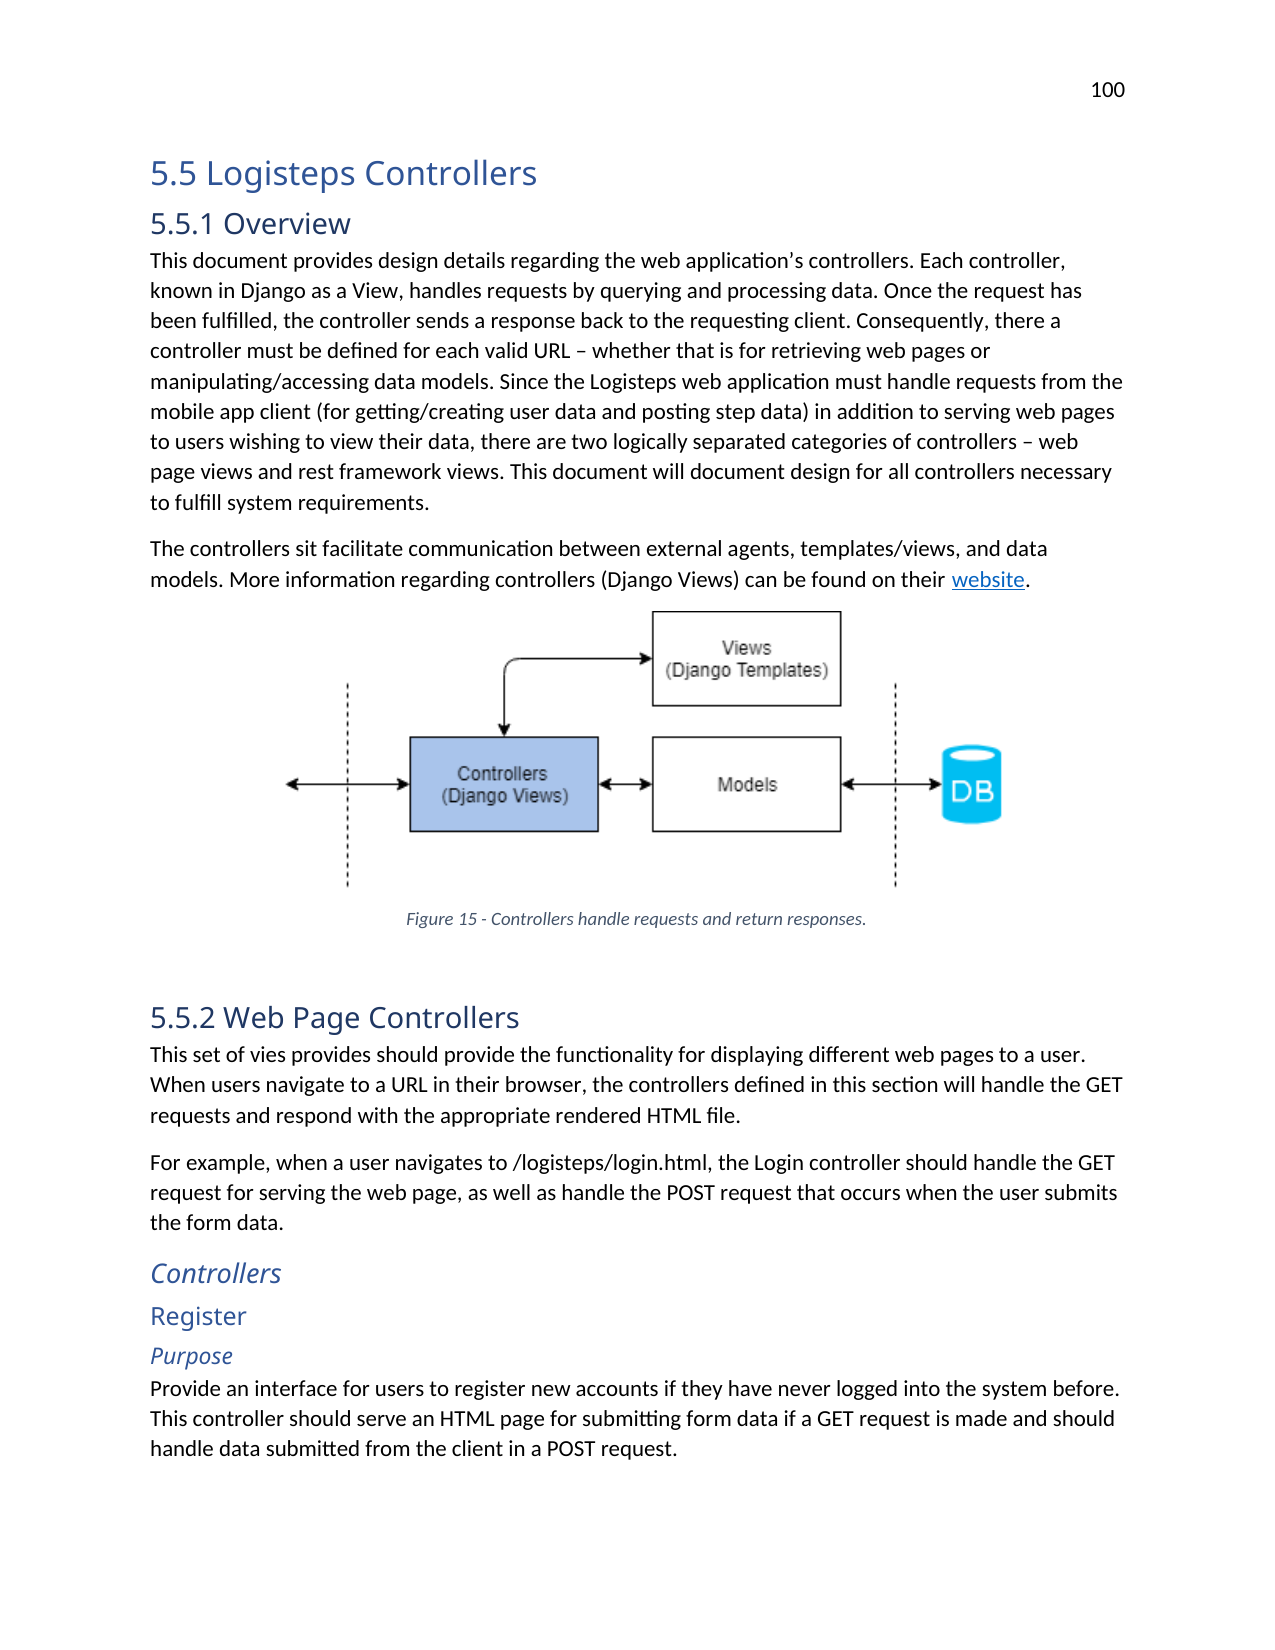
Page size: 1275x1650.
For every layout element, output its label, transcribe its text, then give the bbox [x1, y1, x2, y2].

subtitle 5.5 Logisteps Controllers [150, 150, 1125, 195]
subtitle Purpose [150, 1340, 1125, 1371]
text The controllers sit facilitate communication between external agents, templates/views, and data models. More information regarding controllers (Django Views) can be found on their website. [150, 534, 1125, 593]
subtitle 5.5.2 Web Page Controllers [150, 998, 1125, 1037]
text This document provides design details regarding the web application’s controllers. Each controller, known in Django as a View, handles requests by querying and processing data. Once the request has been fulfilled, the controller sends a response back to the requesting client. Consequently, there a controller must be defined for each valid URL – whether that is for retrieving web pages or manipulating/accessing data models. Since the Logisteps web application must handle requests from the mobile app client (for getting/creating user data and posting step data) in addition to serving web pages to users wishing to view their data, there are two logically separated categories of controllers – web page views and rest framework views. This document will document design for all controllers necessary to fulfill system requirements. [150, 246, 1125, 516]
subtitle Controllers [150, 1255, 1125, 1292]
text Provide an interface for users to register new accounts if they have never logged into the system before. This controller should serve an HTML page for submitting form data if a GET request is made and should handle data submitted from the client in a POST request. [150, 1374, 1125, 1462]
text This set of vies provides should provide the functionality for displaying different web pages to a user. When users navigate to a URL in their browser, the controllers defined in this section will handle the GET requests and respond with the appropriate rendered HTML file. [150, 1040, 1125, 1129]
subtitle Register [150, 1299, 1125, 1333]
picture [272, 611, 1003, 889]
subtitle 5.5.1 Overview [150, 203, 1125, 243]
text For example, when a user navigates to /logisteps/login.html, the Login controller should handle the GET request for serving the web page, as well as handle the POST request that occurs when the user submits the form data. [150, 1148, 1125, 1236]
